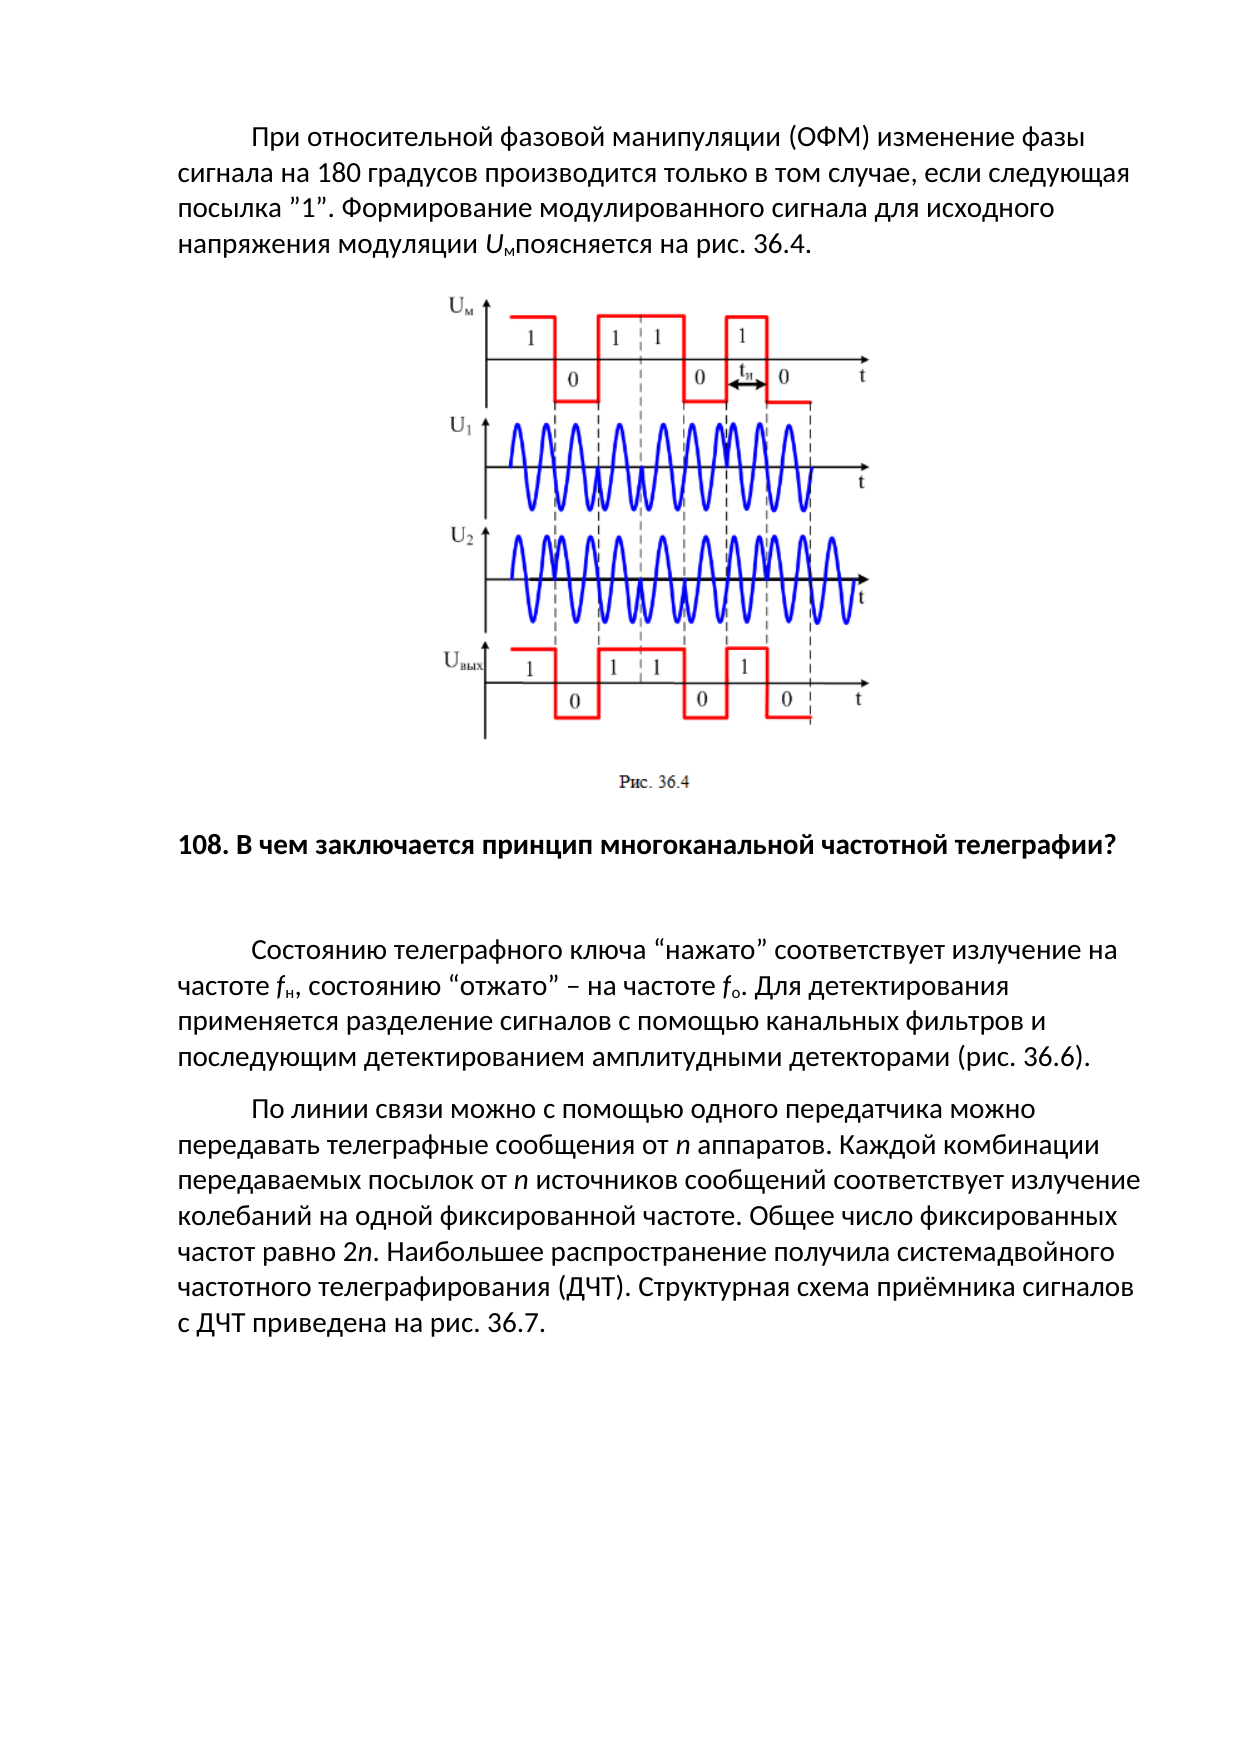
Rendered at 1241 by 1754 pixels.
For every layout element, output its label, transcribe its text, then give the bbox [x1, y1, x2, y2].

text 108. В чем заключается принцип многоканальной частотной телеграфии? [177, 826, 1152, 862]
picture [439, 289, 890, 798]
text При относительной фазовой манипуляции (ОФМ) изменение фазы сигнала на 180 градусов производится только в том случае, если следующая посылка ”1”. Формирование модулированного сигнала для исходного напряжения модуляции Uмпоясняется на рис. 36.4. [177, 118, 1152, 261]
text По линии связи можно с помощью одного передатчика можно передавать телеграфные сообщения от n аппаратов. Каждой комбинации передаваемых посылок от n источников сообщений соответствует излучение колебаний на одной фиксированной частоте. Общее число фиксированных частот равно 2n. Наибольшее распространение получила системадвойного частотного телеграфирования (ДЧТ). Структурная схема приёмника сигналов с ДЧТ приведена на рис. 36.7. [177, 1090, 1152, 1339]
text Состоянию телеграфного ключа “нажато” соответствует излучение на частоте fн, состоянию “отжато” – на частоте fo. Для детектирования применяется разделение сигналов с помощью канальных фильтров и последующим детектированием амплитудными детекторами (рис. 36.6). [1009, 931, 1152, 1073]
